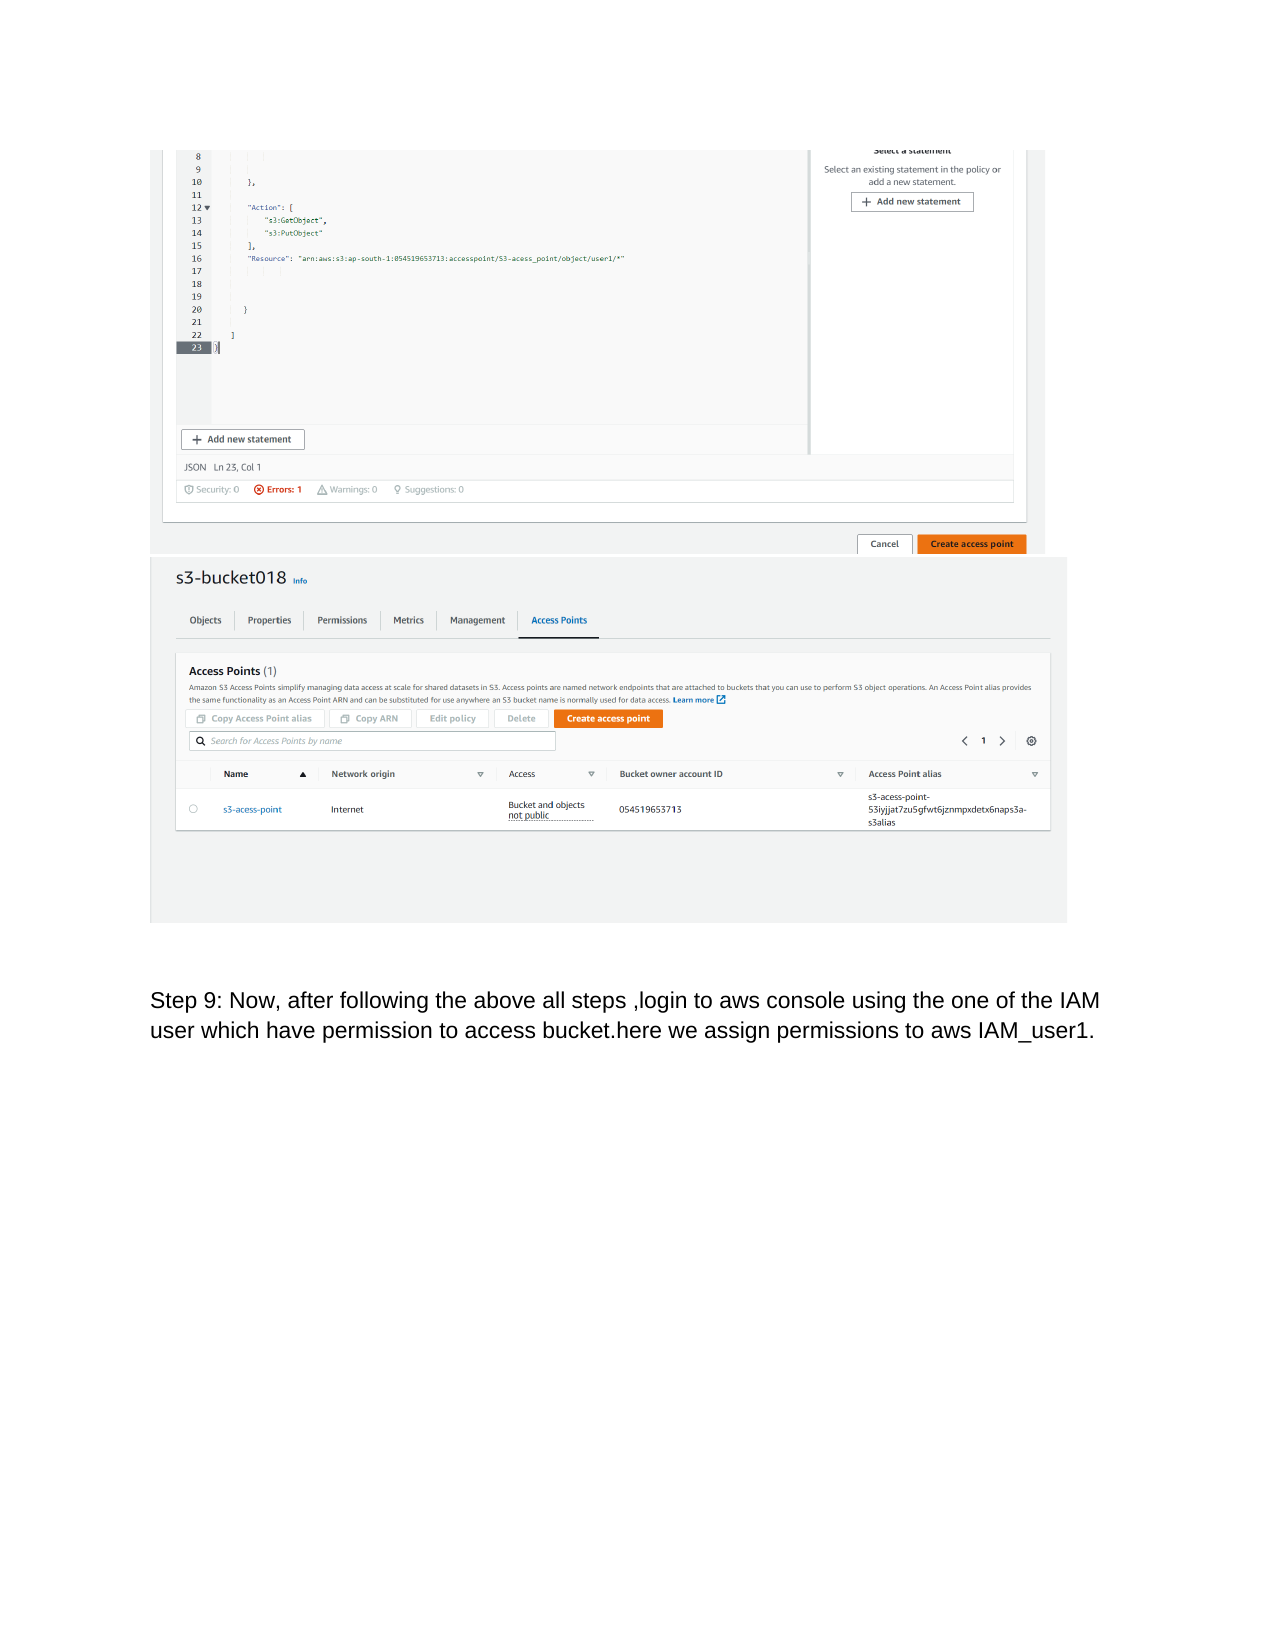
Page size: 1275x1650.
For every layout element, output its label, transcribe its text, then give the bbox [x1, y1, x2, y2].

picture [150, 557, 1068, 923]
picture [150, 150, 1046, 554]
text Step 9: Now, after following the above all steps ,login to aws console using the one of the IAM user which have permission to access bucket.here we assign permissions to aws IAM_user1. [150, 987, 1125, 1043]
